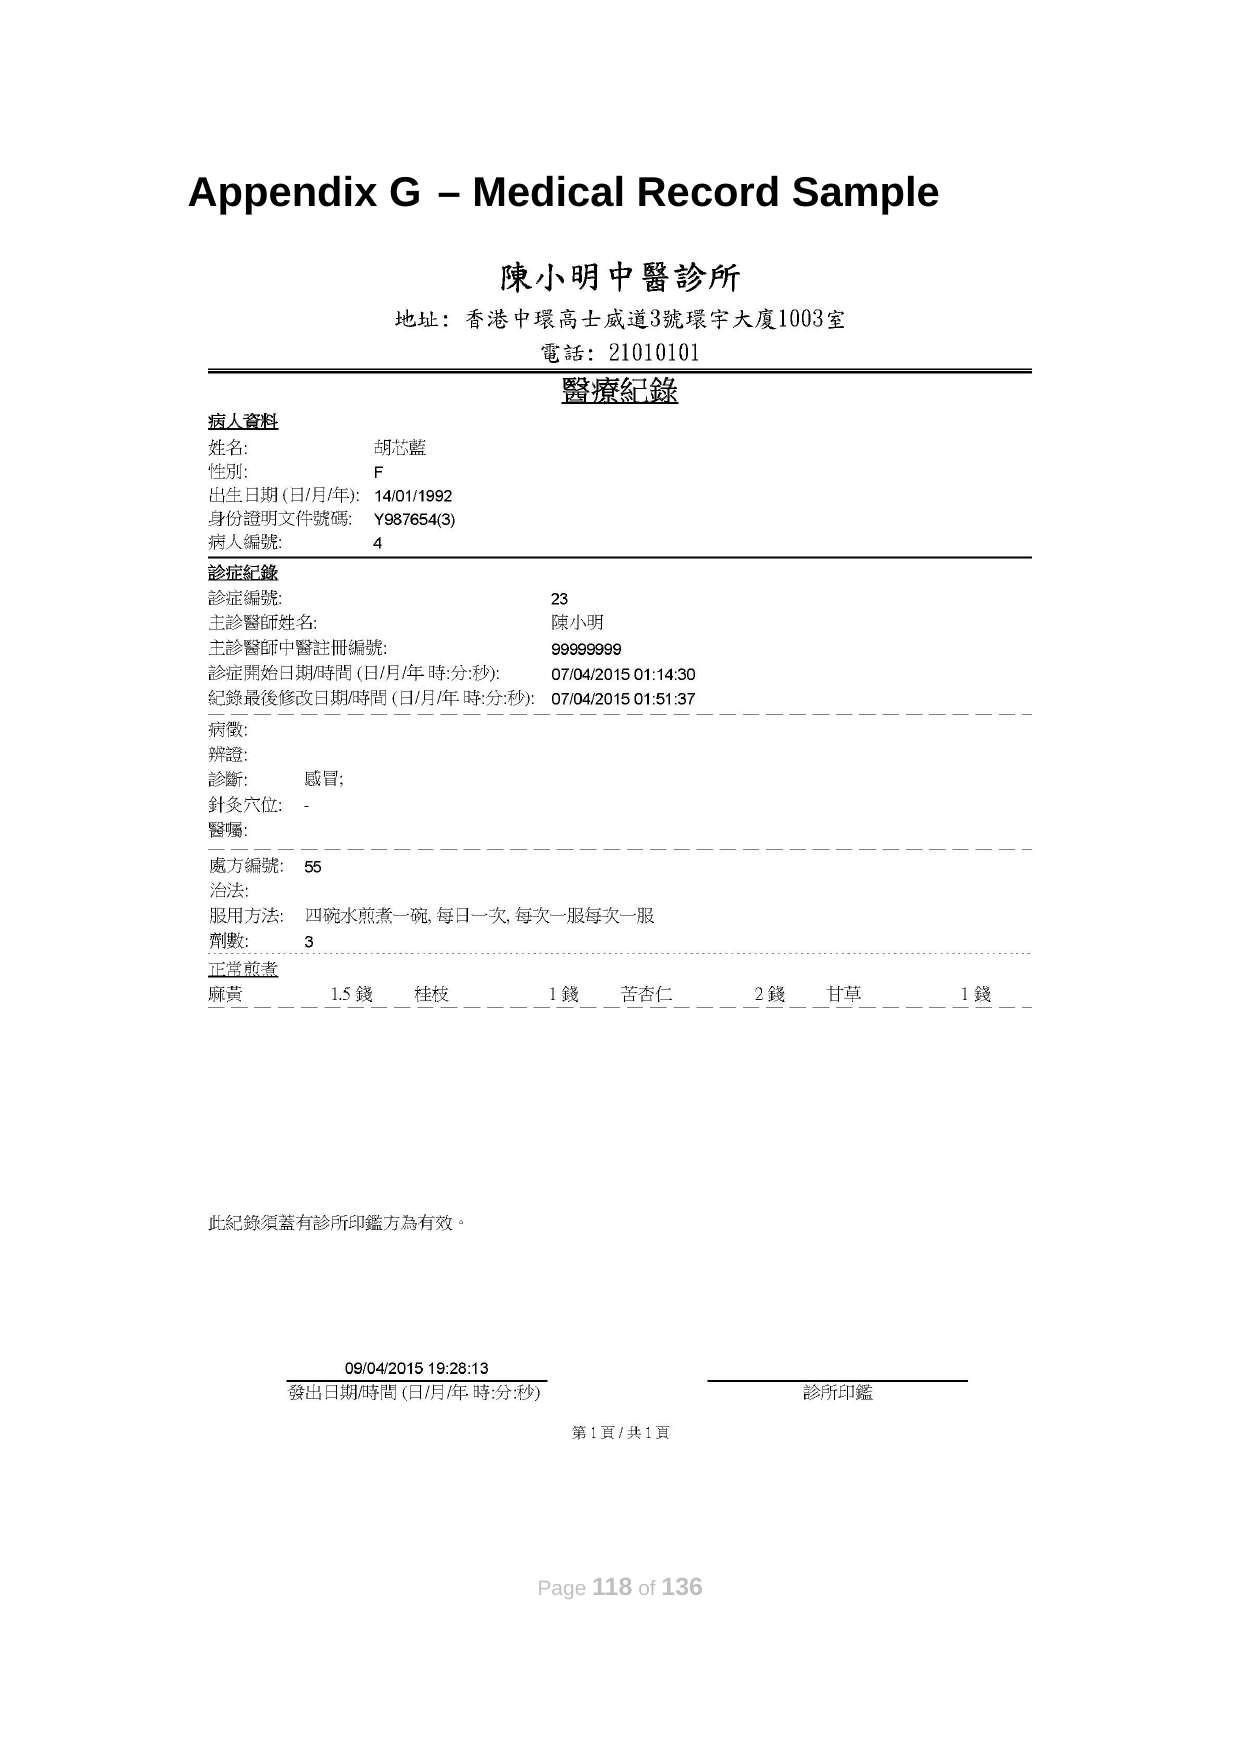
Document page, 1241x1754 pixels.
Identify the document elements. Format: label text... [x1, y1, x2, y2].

picture [187, 238, 1052, 1462]
subtitle – Medical Record Sample [187, 167, 1053, 215]
